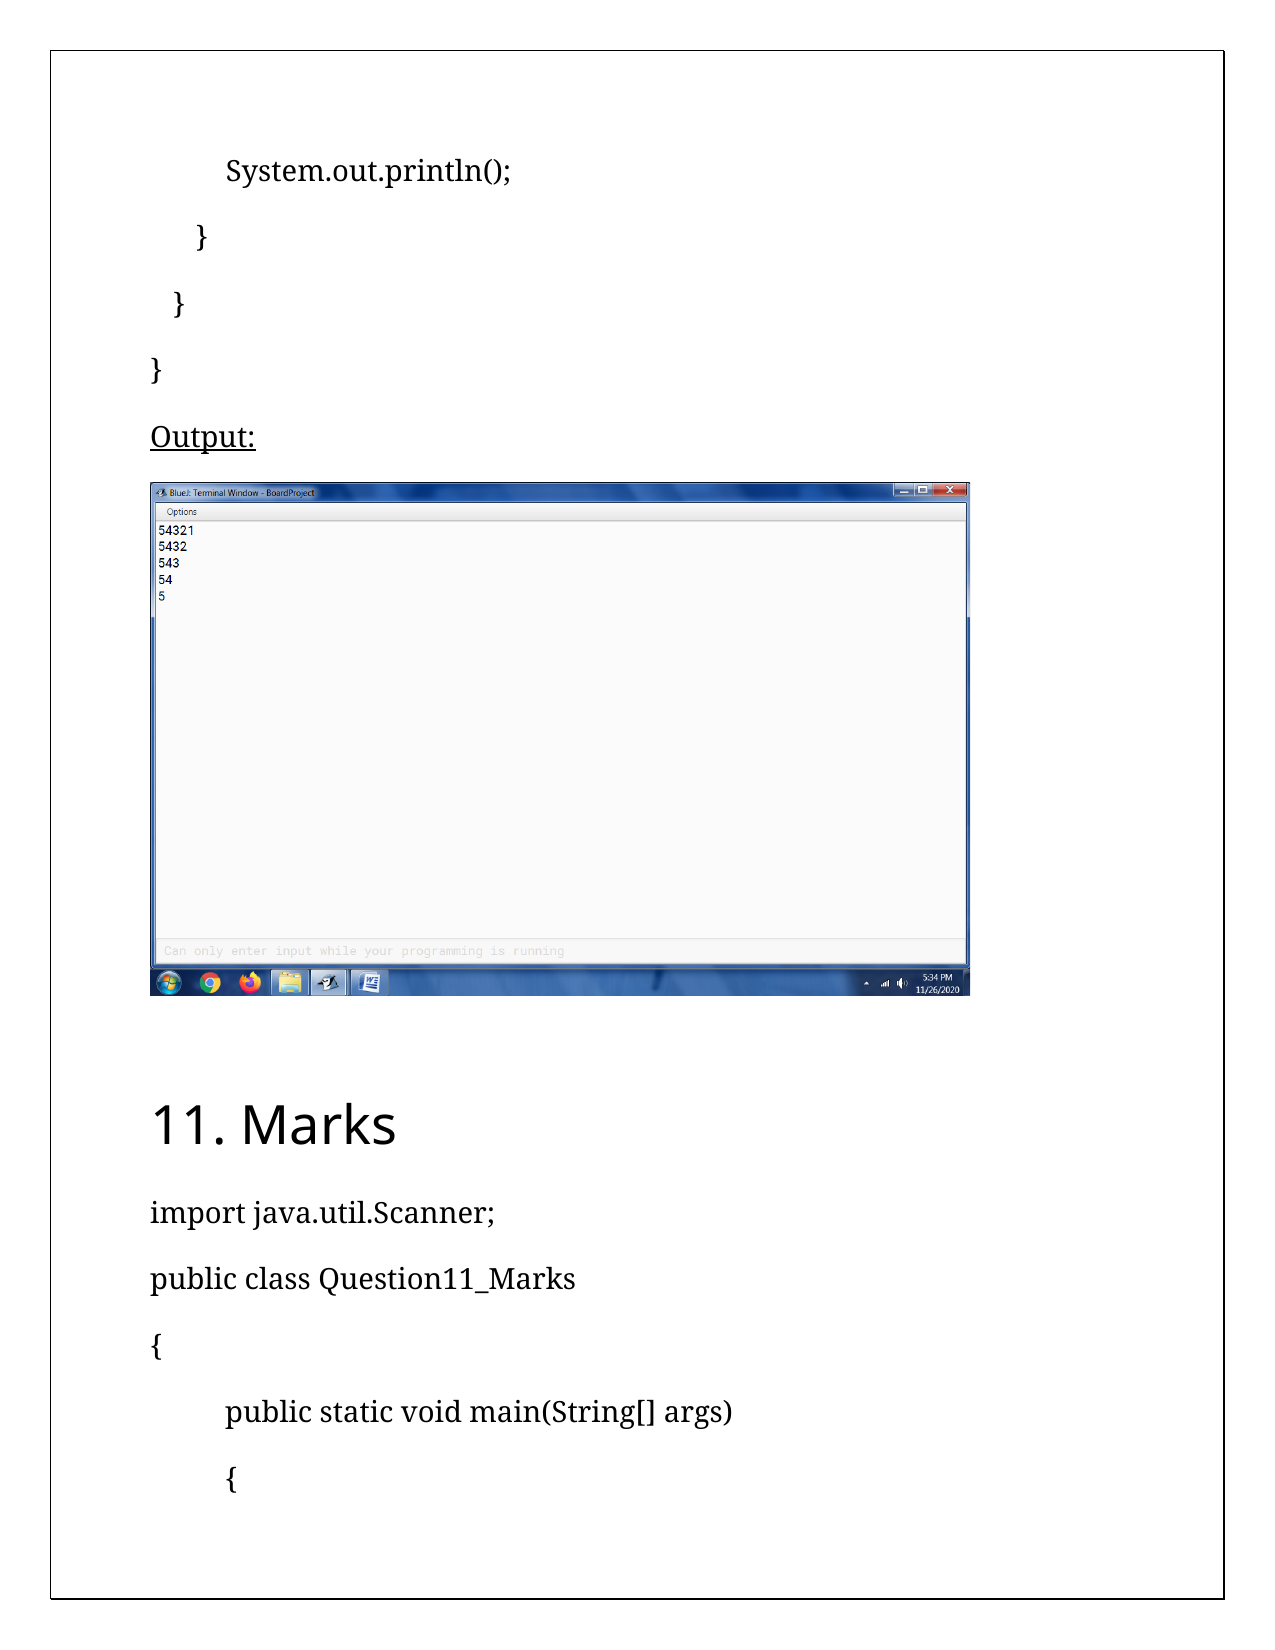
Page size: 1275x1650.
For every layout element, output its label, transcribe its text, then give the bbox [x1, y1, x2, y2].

text Output: [150, 416, 1124, 456]
text 11. Marks [150, 1087, 1124, 1160]
text public class Question11_Marks [150, 1259, 1124, 1298]
text } [150, 216, 1124, 256]
text { [150, 1325, 1124, 1365]
text } [150, 283, 1124, 323]
text { [150, 1458, 1124, 1498]
text } [150, 349, 1124, 389]
text import java.util.Scanner; [150, 1192, 1124, 1232]
picture [150, 482, 971, 996]
text System.out.println(); [150, 150, 1124, 190]
text public static void main(String[] args) [150, 1392, 1124, 1431]
